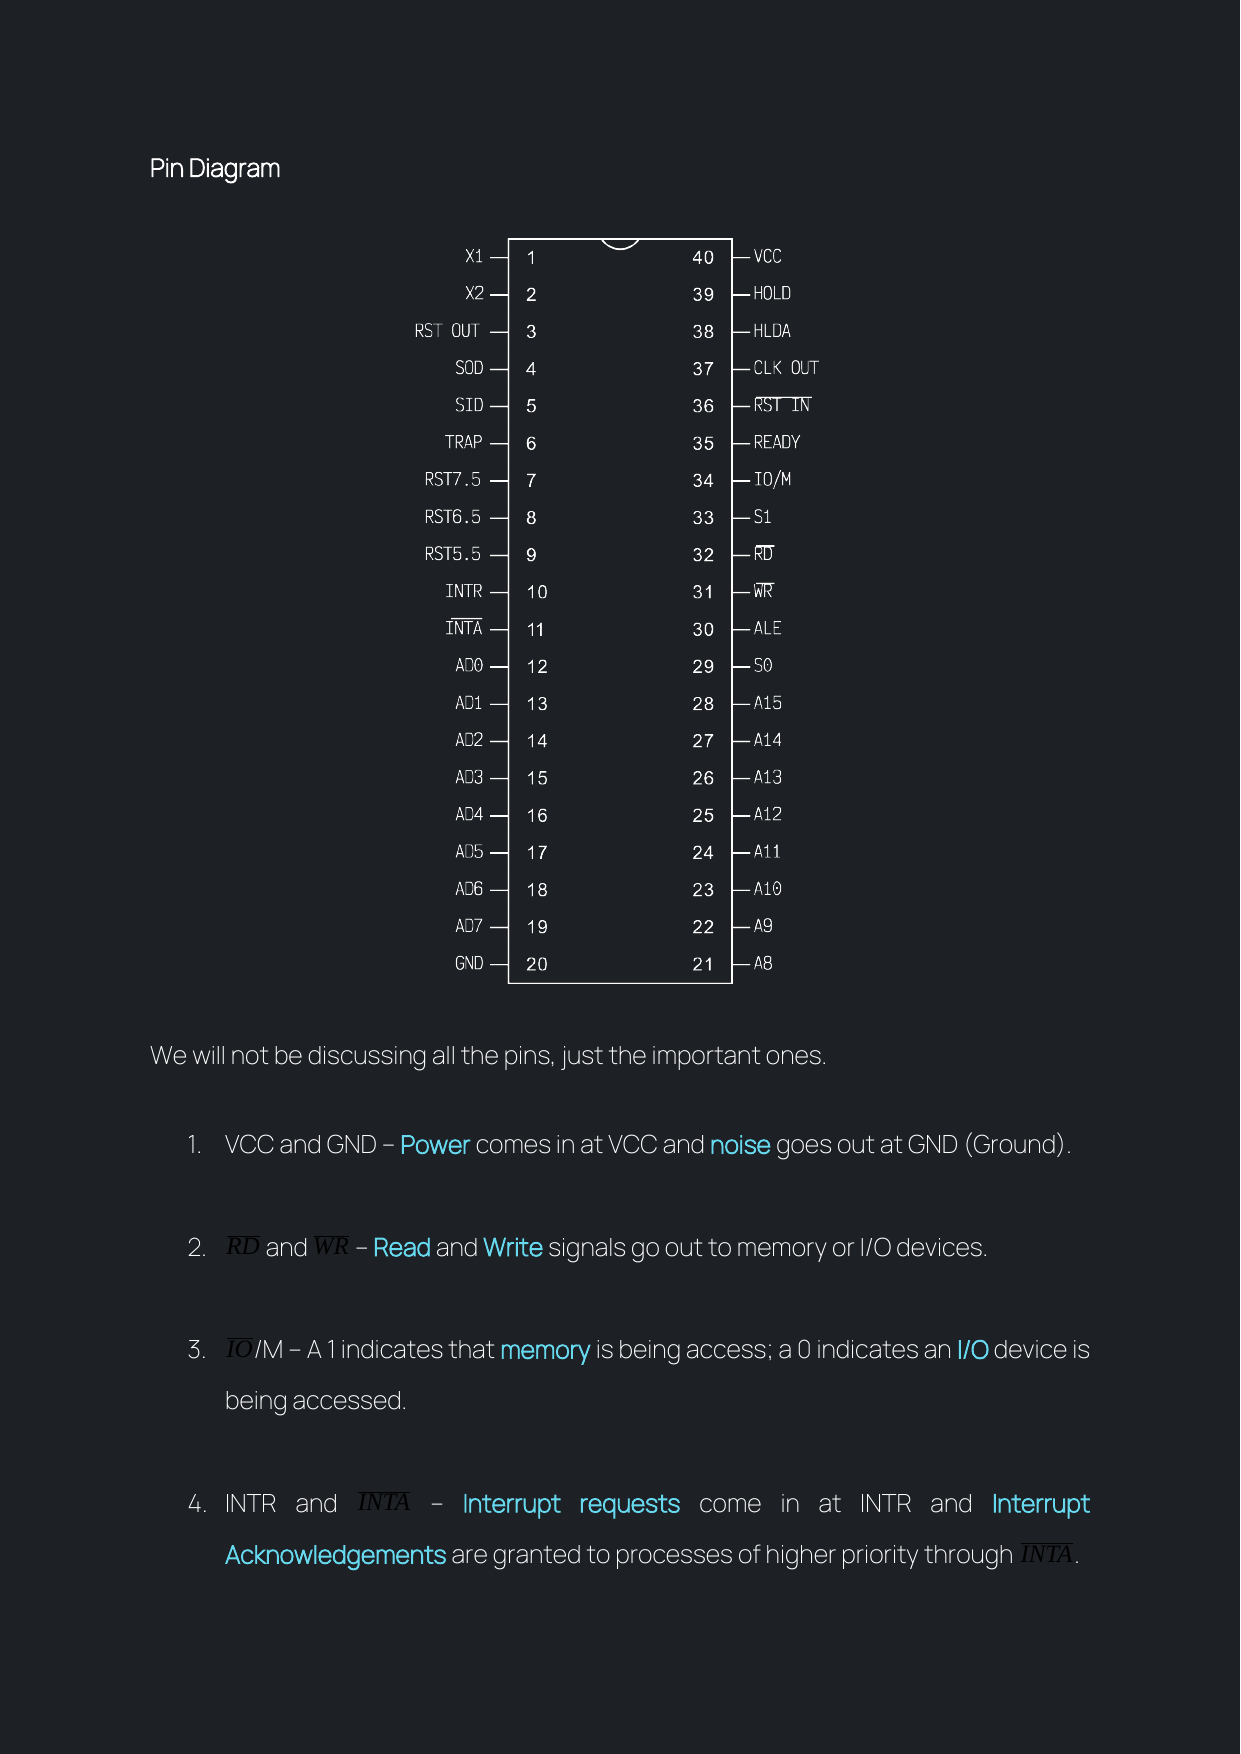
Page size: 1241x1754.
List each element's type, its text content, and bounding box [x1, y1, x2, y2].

list INTR and – Interrupt requests come in at INTR and Interrupt Acknowledgements are granted to processes of higher priority through . [187, 1486, 1090, 1571]
list and – Read and Write signals go out to memory or I/O devices. [187, 1229, 1090, 1263]
list /M – A 1 indicates that memory is being access; a 0 indicates an I/O device is being accessed. [187, 1332, 1090, 1417]
text We will not be discussing all the pins, just the important ones. [150, 1038, 1090, 1072]
list VCC and GND – Power comes in at VCC and noise goes out at GND (Ground). [187, 1127, 1090, 1161]
picture [378, 238, 862, 984]
subtitle Pin Diagram [150, 150, 1090, 184]
